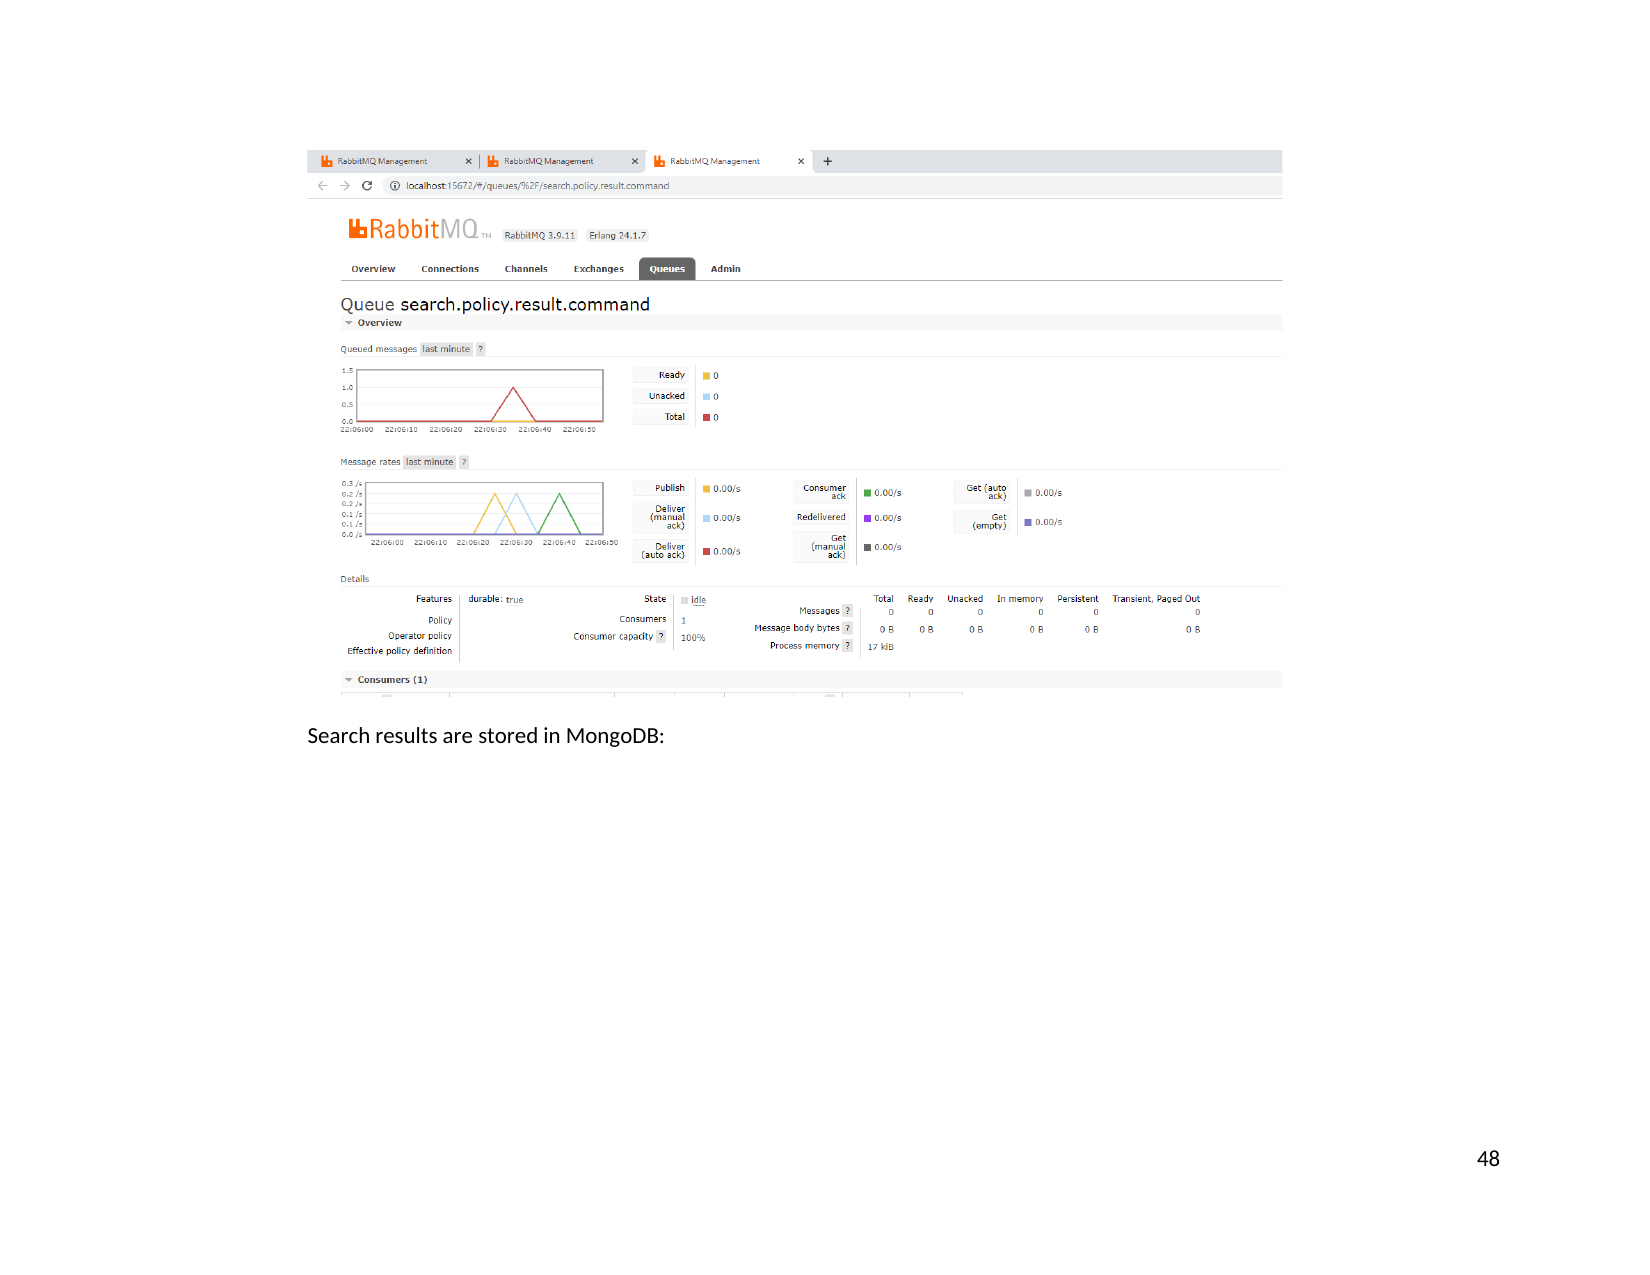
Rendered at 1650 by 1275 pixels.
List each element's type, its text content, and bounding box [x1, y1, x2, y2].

text Search results are stored in MongoDB: [307, 721, 1500, 749]
picture [307, 150, 1283, 697]
